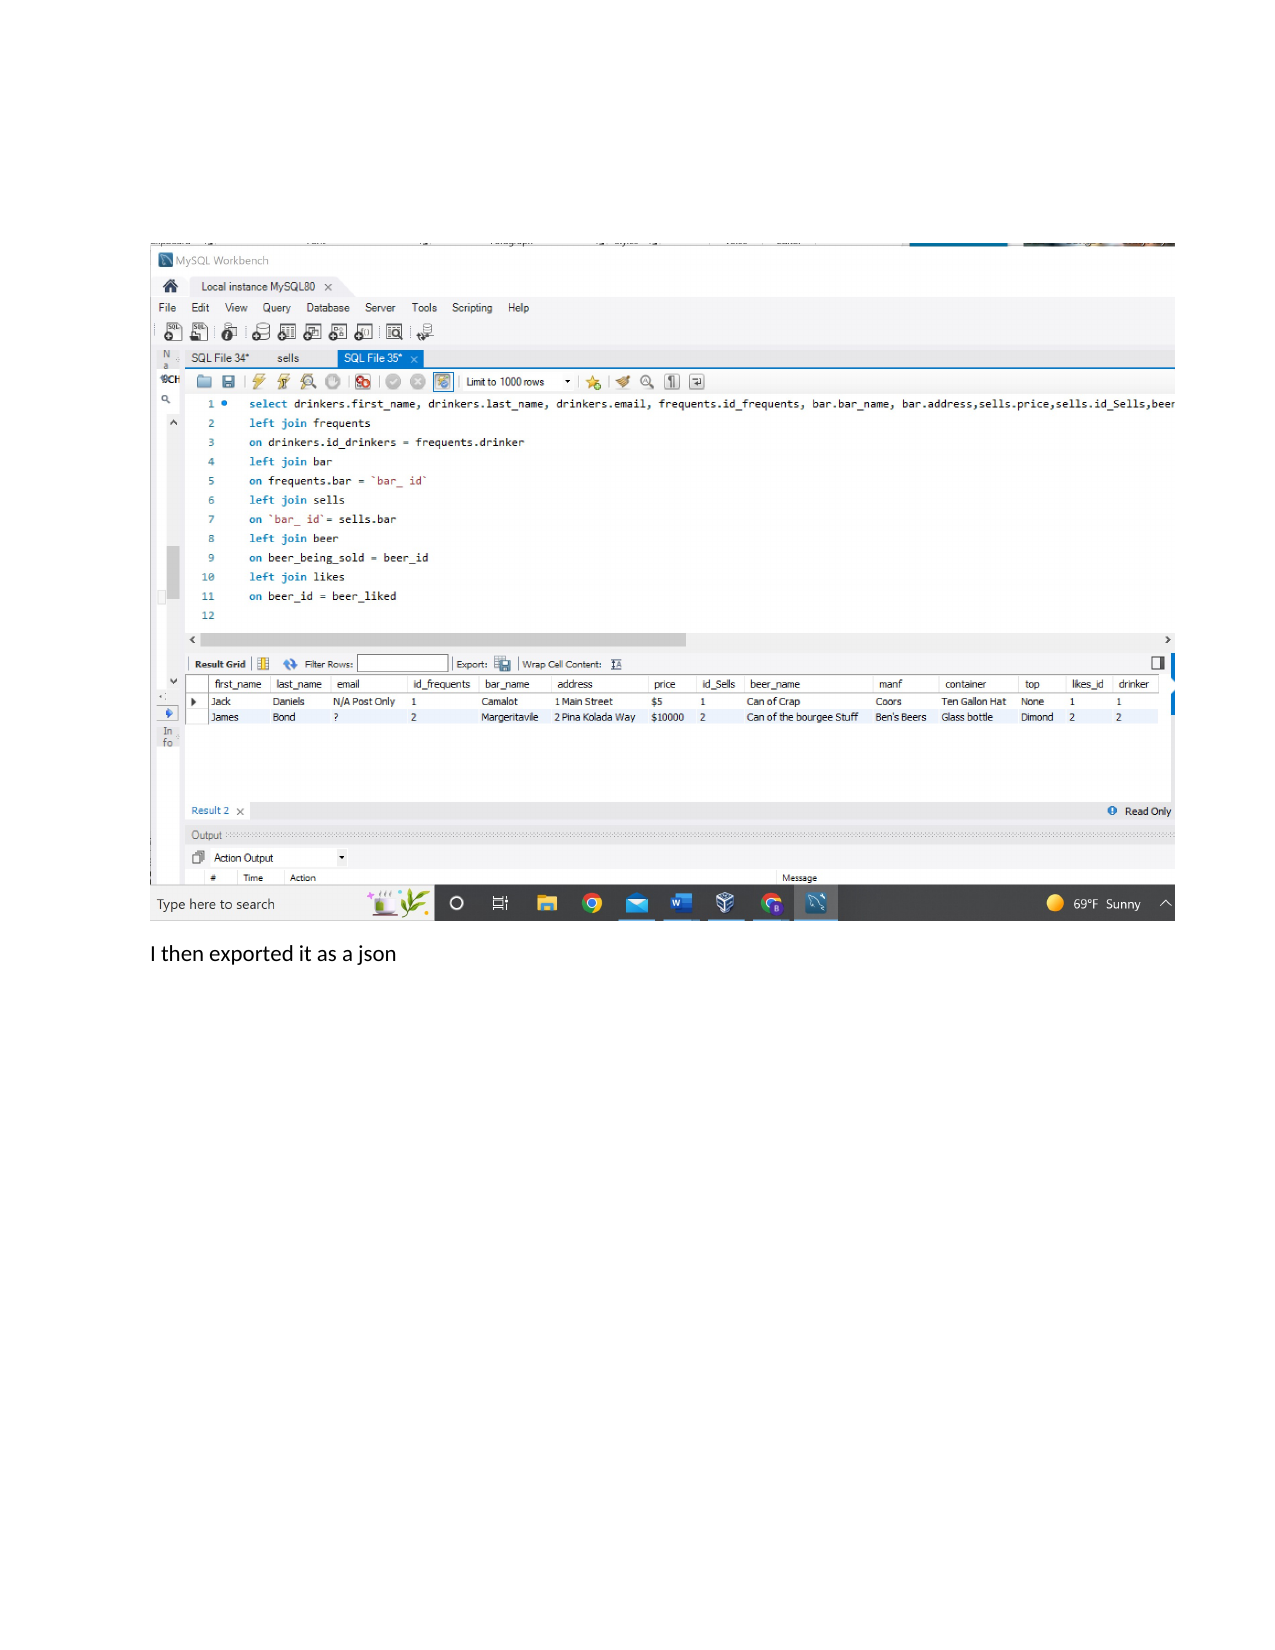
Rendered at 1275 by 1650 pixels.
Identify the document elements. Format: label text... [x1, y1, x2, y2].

picture [150, 243, 1175, 921]
text I then exported it as a json [150, 939, 1125, 967]
